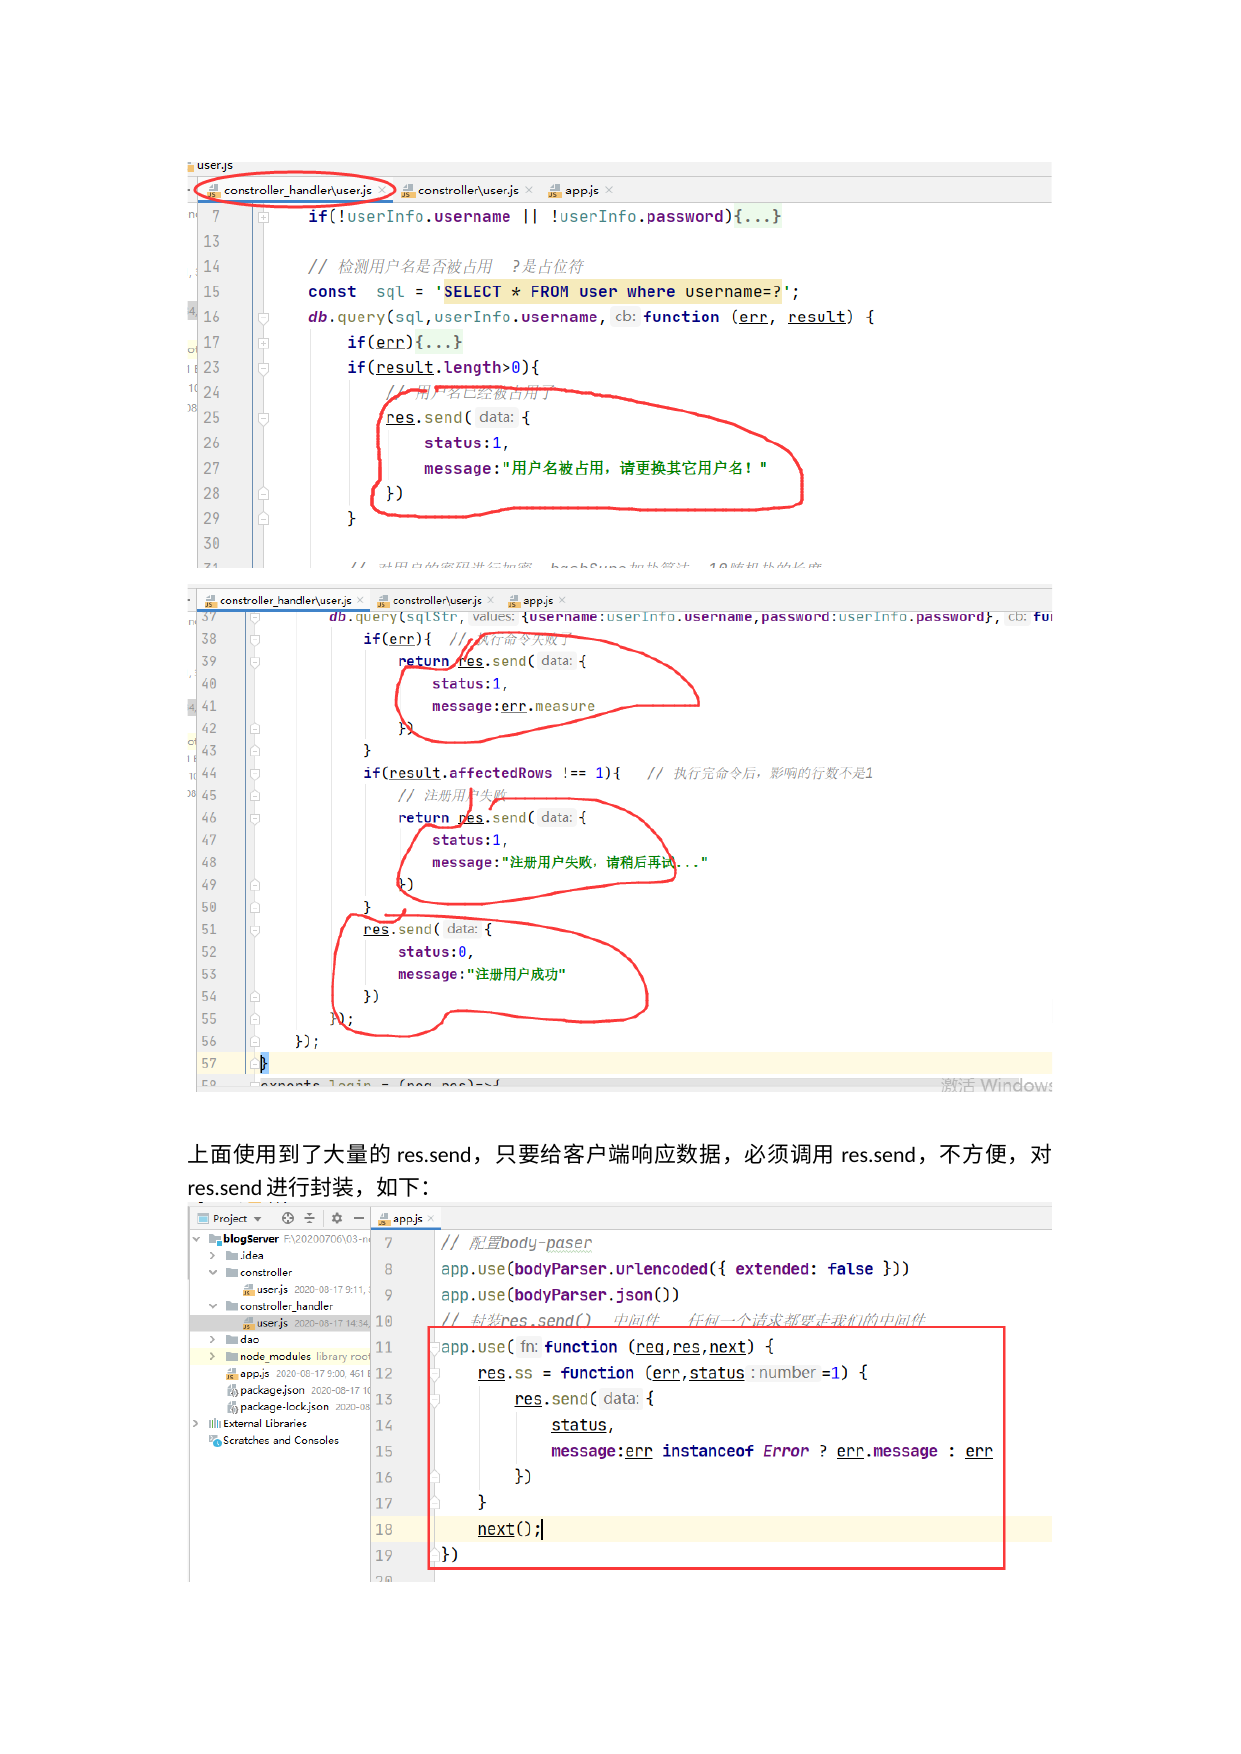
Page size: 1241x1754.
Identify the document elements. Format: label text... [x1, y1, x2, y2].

list 上面使用到了大量的res.send，只要给客户端响应数据，必须调用res.send，不方便，对res.send进行封装，如下： [187, 1137, 1053, 1202]
picture [187, 1202, 1052, 1582]
picture [187, 584, 1053, 1092]
picture [187, 162, 1052, 568]
